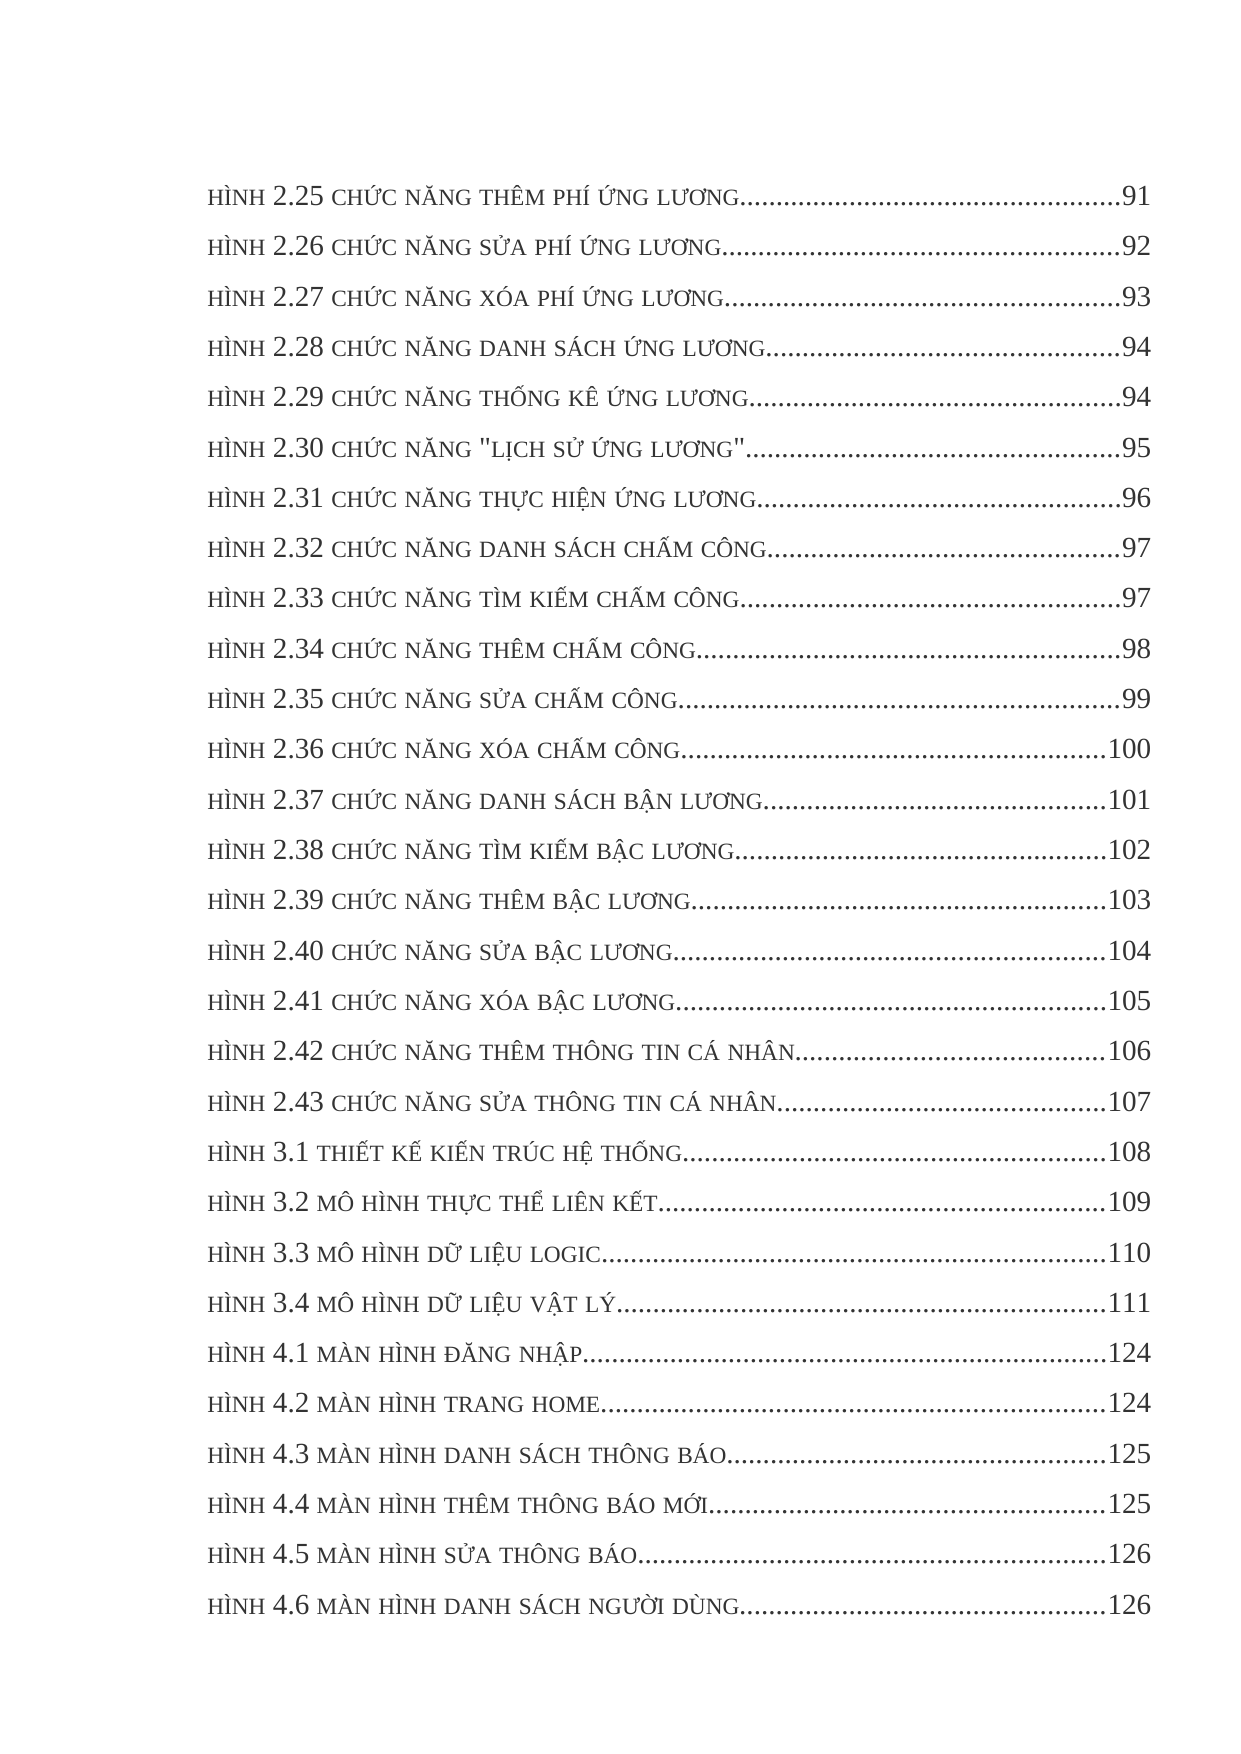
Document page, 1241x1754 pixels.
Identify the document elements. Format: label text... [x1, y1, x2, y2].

text hình 2.33 chức năng tìm kiếm chấm công 97 [207, 581, 1152, 614]
text hình 2.42 chức năng thêm thông tin cá nhân 106 [207, 1033, 1152, 1067]
text hình 2.43 chức năng sửa thông tin cá nhân 107 [207, 1084, 1152, 1117]
text hình 3.3 mô hình dữ liệu logic 110 [207, 1235, 1152, 1268]
text hình 2.31 chức năng thực hiện ứng lương 96 [207, 480, 1152, 513]
text hình 4.3 màn hình danh sách thông báo 125 [207, 1436, 1152, 1469]
text hình 4.6 màn hình danh sách người dùng 126 [207, 1587, 1152, 1620]
text hình 2.40 chức năng sửa bậc lương 104 [207, 933, 1152, 966]
text hình 2.25 chức năng thêm phí ứng lương 91 [207, 178, 1152, 212]
text hình 2.30 chức năng "lịch sử ứng lương" 95 [207, 430, 1152, 463]
text hình 2.28 chức năng danh sách ứng lương 94 [207, 329, 1152, 363]
text hình 3.1 thiết kế kiến trúc hệ thống 108 [207, 1134, 1152, 1168]
text hình 2.34 chức năng thêm chấm công 98 [207, 631, 1152, 664]
text hình 3.4 mô hình dữ liệu vật lý 111 [207, 1285, 1152, 1318]
text hình 2.35 chức năng sửa chấm công 99 [207, 681, 1152, 715]
text hình 2.41 chức năng xóa bậc lương 105 [207, 983, 1152, 1017]
text hình 2.36 chức năng xóa chấm công 100 [207, 732, 1152, 765]
text hình 4.5 màn hình sửa thông báo 126 [207, 1537, 1152, 1570]
text hình 2.27 chức năng xóa phí ứng lương 93 [207, 279, 1152, 312]
text hình 2.26 chức năng sửa phí ứng lương 92 [207, 228, 1152, 262]
text hình 4.1 màn hình đăng nhập 124 [207, 1335, 1152, 1369]
text hình 2.29 chức năng thống kê ứng lương 94 [207, 379, 1152, 413]
text hình 2.32 chức năng danh sách chấm công 97 [207, 530, 1152, 564]
text hình 3.2 mô hình thực thể liên kết 109 [207, 1184, 1152, 1218]
text hình 2.37 chức năng danh sách bận lương 101 [207, 782, 1152, 815]
text hình 2.38 chức năng tìm kiếm bậc lương 102 [207, 832, 1152, 866]
text hình 4.4 màn hình thêm thông báo mới 125 [207, 1486, 1152, 1520]
text hình 2.39 chức năng thêm bậc lương 103 [207, 882, 1152, 916]
text hình 4.2 màn hình trang home 124 [207, 1386, 1152, 1419]
